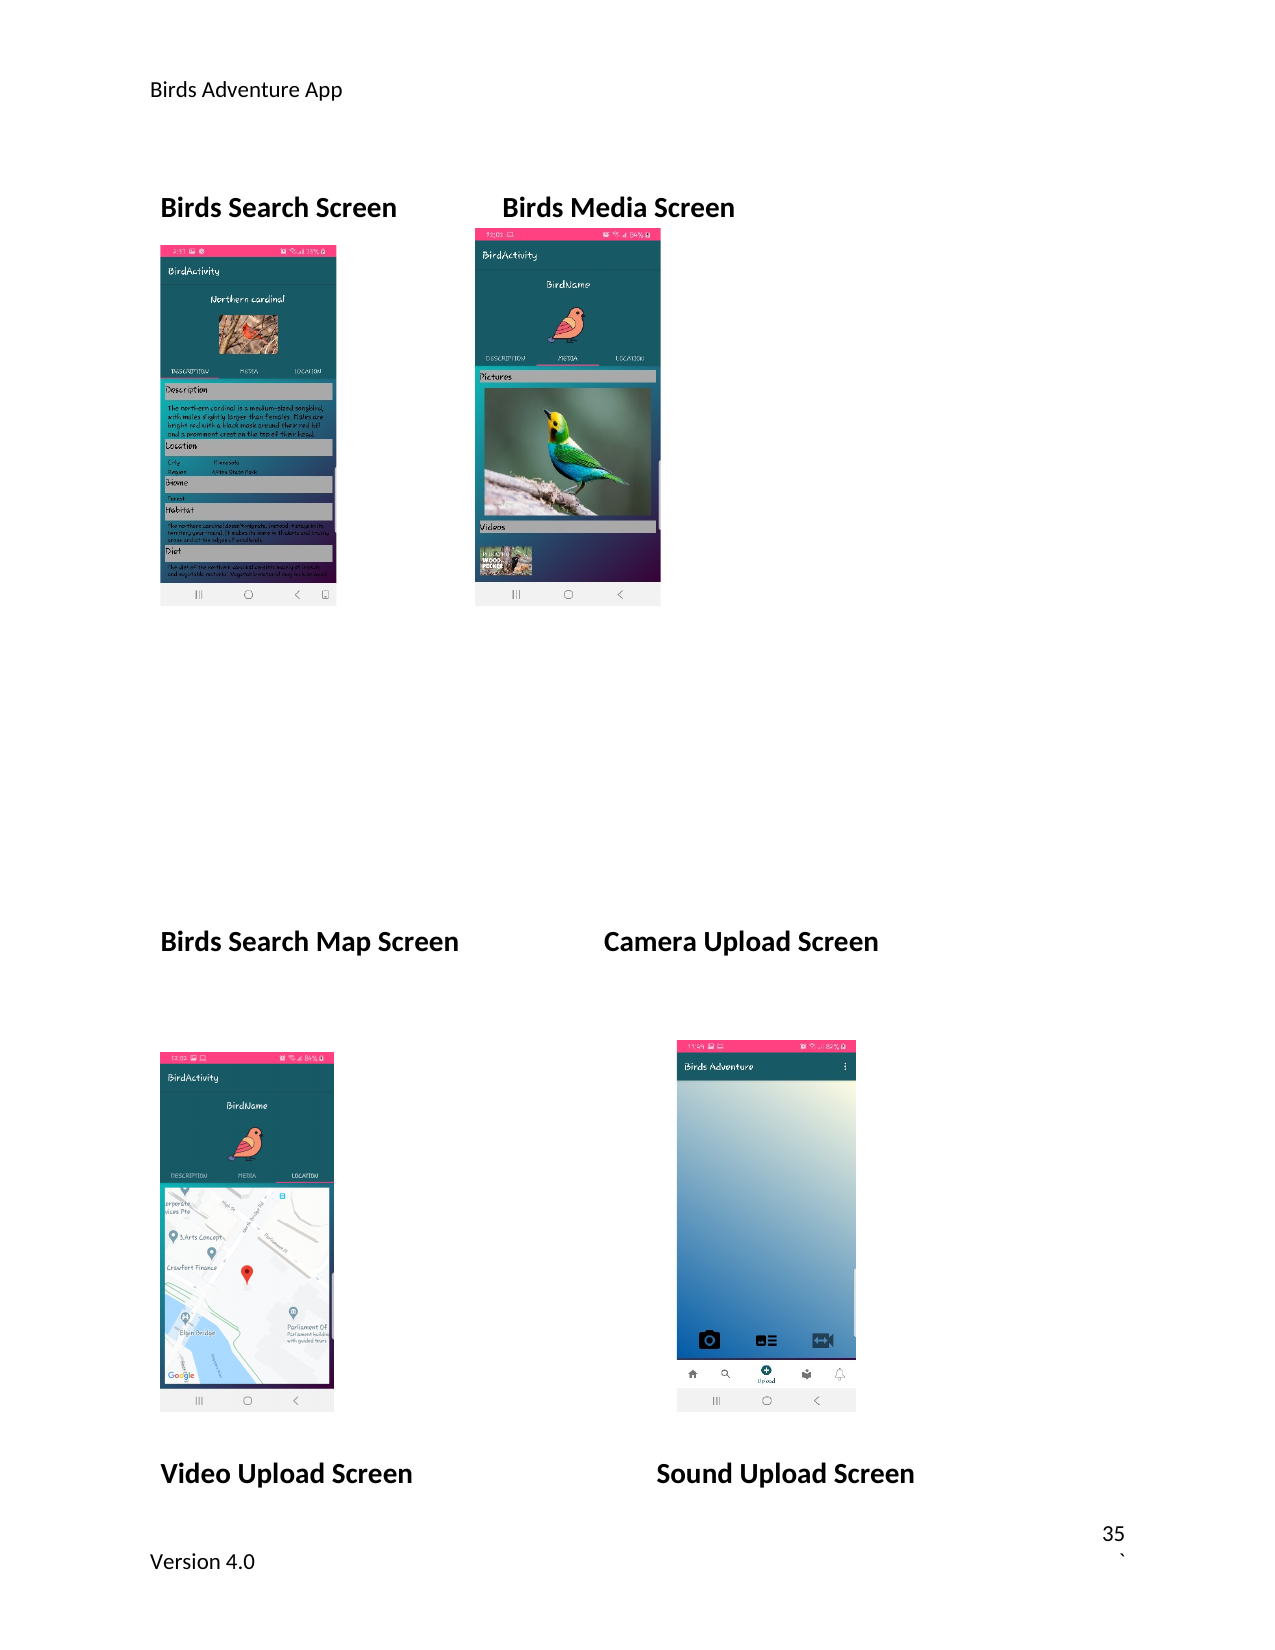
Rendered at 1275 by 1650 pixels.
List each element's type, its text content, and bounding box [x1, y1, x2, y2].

text Birds Search Map Screen Camera Upload Screen [160, 923, 1093, 958]
picture [475, 228, 661, 606]
picture [676, 1040, 856, 1412]
picture [160, 1052, 334, 1412]
picture [160, 245, 337, 606]
text Video Upload Screen Sound Upload Screen [160, 1455, 1093, 1490]
text Birds Search Screen Birds Media Screen [160, 189, 1093, 225]
